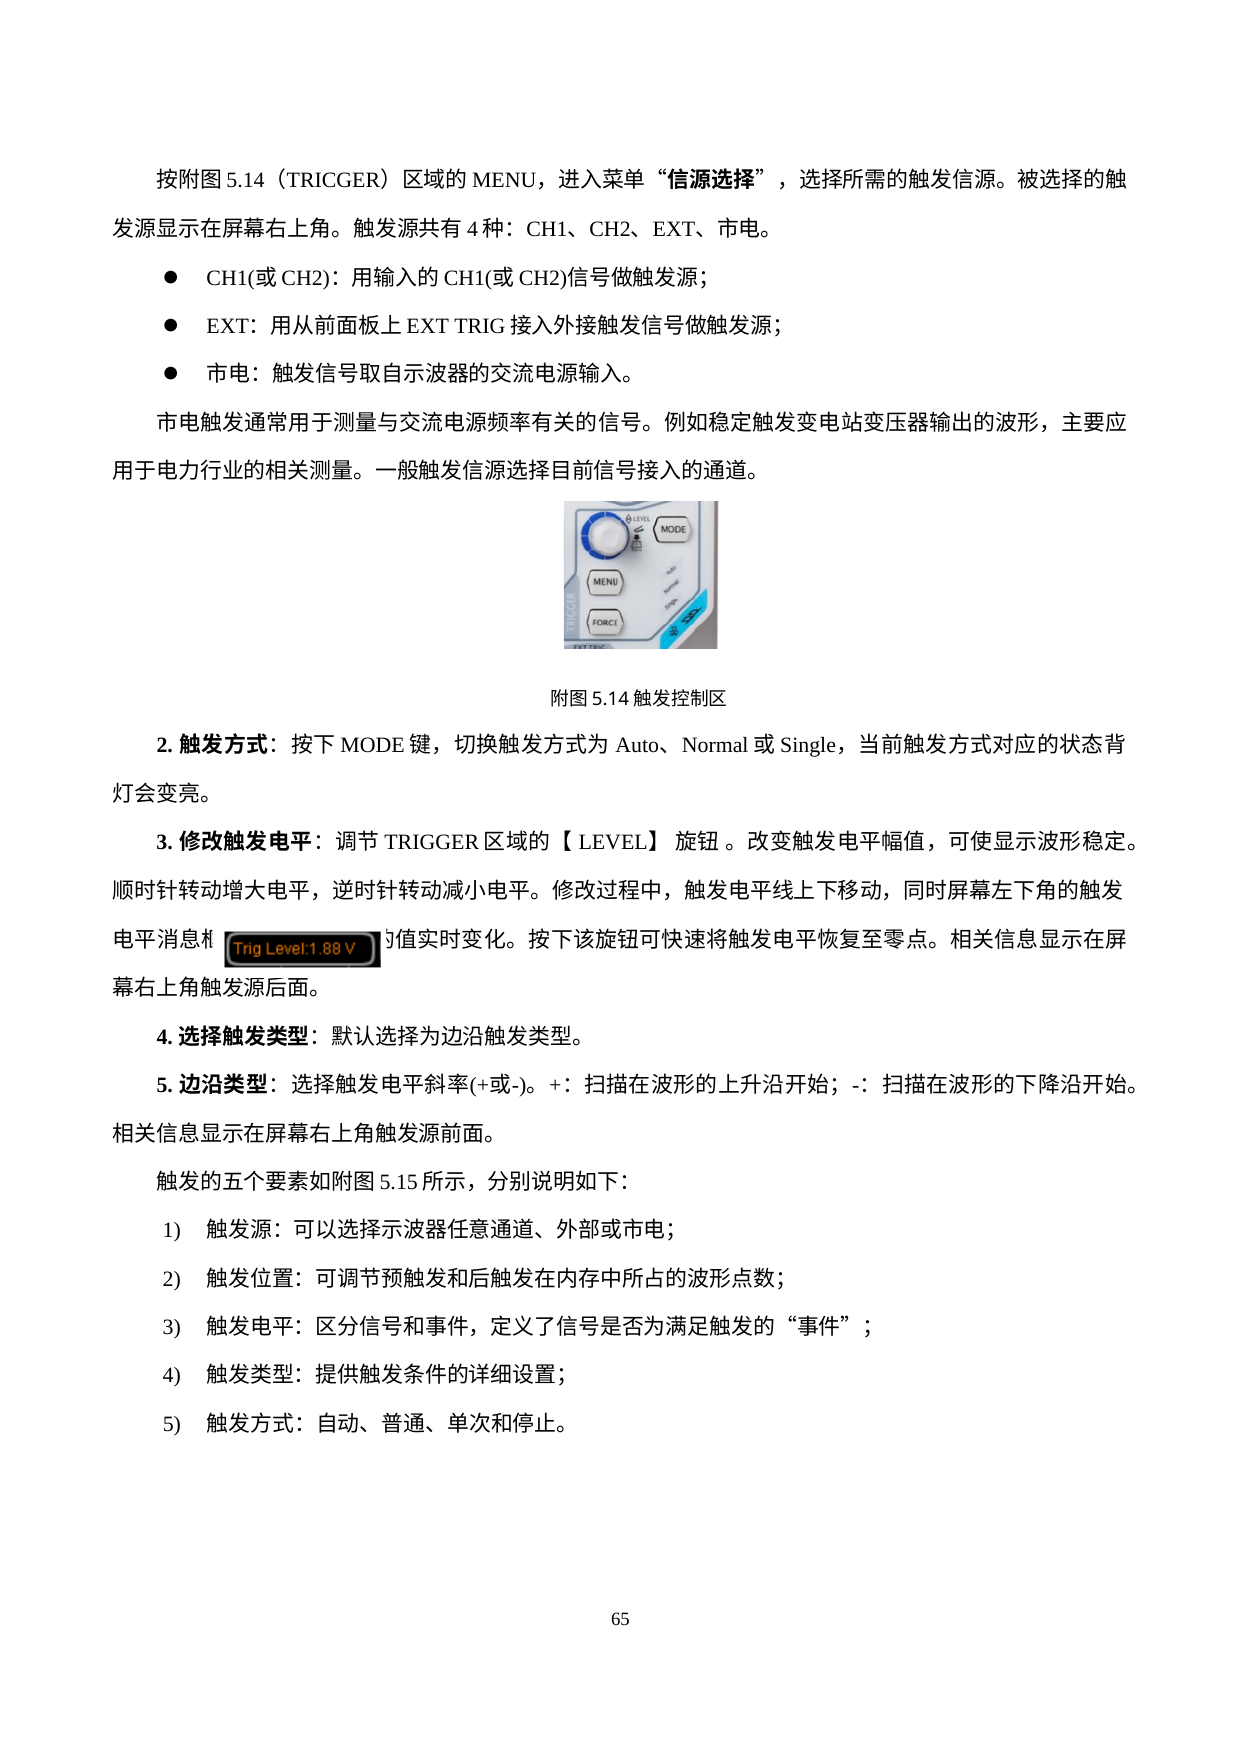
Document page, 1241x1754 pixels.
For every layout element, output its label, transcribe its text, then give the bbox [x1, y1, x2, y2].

list 触发电平：区分信号和事件，定义了信号是否为满足触发的“事件”； [162, 1309, 1128, 1341]
list 触发位置：可调节预触发和后触发在内存中所占的波形点数； [162, 1260, 1128, 1293]
list 市电：触发信号取自示波器的交流电源输入。 [162, 356, 1128, 388]
list EXT：用从前面板上EXT TRIG接入外接触发信号做触发源； [162, 307, 1128, 340]
text 附图5.14 触发控制区 [112, 681, 1128, 713]
text 4. 选择触发类型：默认选择为边沿触发类型。 [112, 1018, 1128, 1051]
list 触发类型：提供触发条件的详细设置； [162, 1357, 1128, 1389]
list 触发源：可以选择示波器任意通道、外部或市电； [162, 1212, 1128, 1244]
picture [563, 501, 721, 649]
text 2. 触发方式：按下MODE键，切换触发方式为Auto、Normal或Single，当前触发方式对应的状态背灯会变亮。 [112, 727, 1128, 808]
picture [212, 920, 387, 978]
list CH1(或CH2)：用输入的CH1(或CH2)信号做触发源； [162, 259, 1128, 292]
text 5. 边沿类型：选择触发电平斜率(+或-)。+：扫描在波形的上升沿开始；-：扫描在波形的下降沿开始。相关信息显示在屏幕右上角触发源前面。 [112, 1067, 1128, 1148]
text 按附图5.14（TRICGER）区域的MENU，进入菜单“信源选择”，选择所需的触发信源。被选择的触发源显示在屏幕右上角。触发源共有4种：CH1、CH2、EXT、市电。 [112, 162, 1128, 243]
text 3. 修改触发电平：调节TRIGGER区域的【 LEVEL】 旋钮 。改变触发电平幅值，可使显示波形稳定。顺时针转动增大电平，逆时针转动减小电平。修改过程中，触发电平线上下移动，同时屏幕左下角的触发电平消息框（ ）中的值实时变化。按下该旋钮可快速将触发电平恢复至零点。相关信息显示在屏幕右上角触发源后面。 [112, 824, 1128, 1002]
text 市电触发通常用于测量与交流电源频率有关的信号。例如稳定触发变电站变压器输出的波形，主要应用于电力行业的相关测量。一般触发信源选择目前信号接入的通道。 [112, 404, 1128, 485]
list 触发方式：自动、普通、单次和停止。 [163, 1405, 1128, 1438]
text 触发的五个要素如附图5.15所示，分别说明如下： [112, 1164, 1128, 1196]
